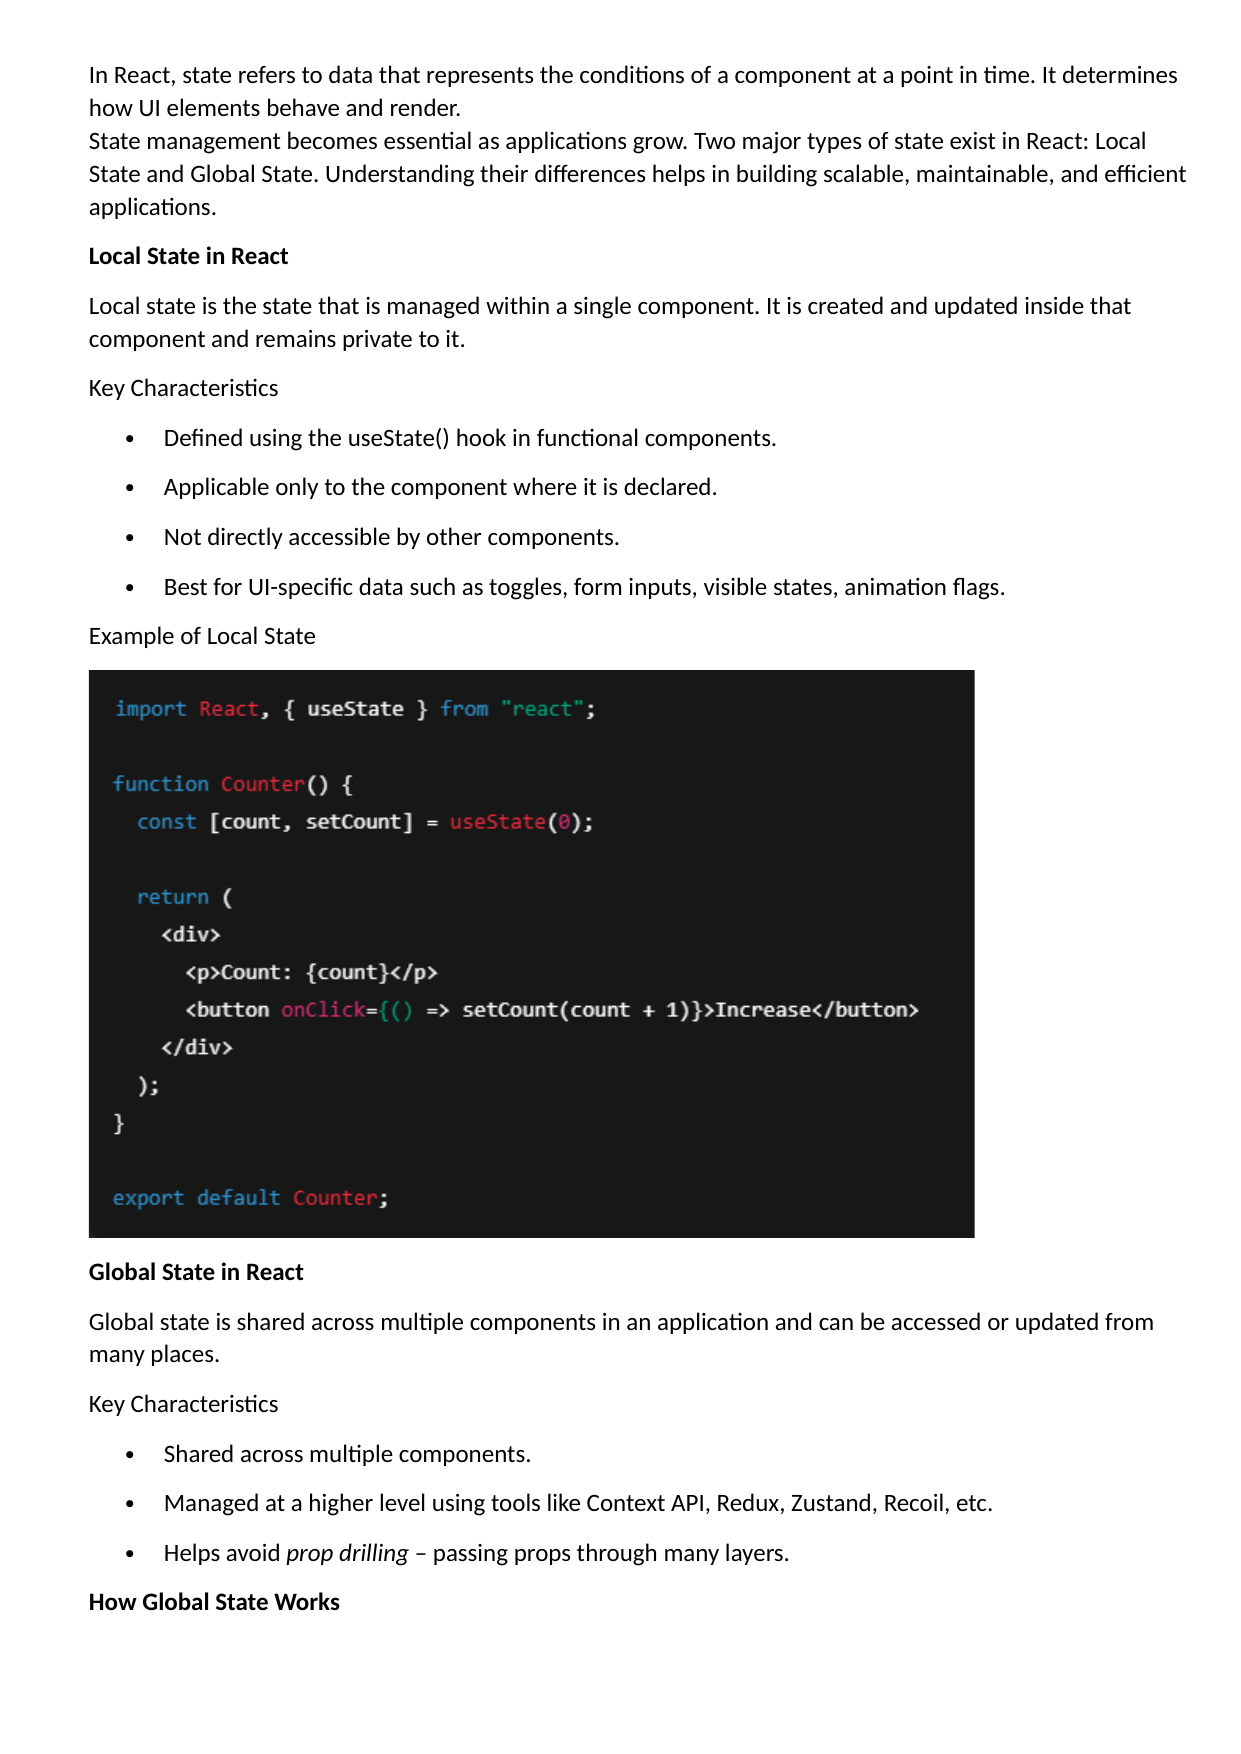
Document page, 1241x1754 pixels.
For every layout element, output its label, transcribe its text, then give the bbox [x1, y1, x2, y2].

text Local state is the state that is managed within a single component. It is created and updated inside that component and remains private to it. [89, 290, 1196, 353]
text Key Characteristics [89, 1388, 1196, 1419]
text Key Characteristics [89, 372, 1196, 403]
list Helps avoid prop drilling – passing props through many layers. [126, 1537, 1196, 1567]
text How Global State Works [89, 1586, 1196, 1617]
text Global State in React [89, 1256, 1196, 1287]
list Not directly accessible by other components. [126, 521, 1196, 552]
text Local State in React [89, 240, 1196, 271]
list Managed at a higher level using tools like Context API, Redux, Zustand, Recoil, etc. [126, 1487, 1196, 1518]
text Global state is shared across multiple components in an application and can be accessed or updated from many places. [89, 1306, 1196, 1369]
list Defined using the useState() hook in functional components. [126, 422, 1196, 452]
text In React, state refers to data that represents the conditions of a component at a point in time. It determines how UI elements behave and render. State management becomes essential as applications grow. Two major types of state exist in React: Local State and Global State. Understanding their differences helps in building scalable, maintainable, and efficient applications. [89, 59, 1196, 221]
list Applicable only to the component where it is declared. [126, 472, 1196, 502]
list Shared across multiple components. [126, 1438, 1196, 1468]
text Example of Local State [89, 620, 1196, 651]
picture [88, 670, 975, 1238]
list Best for UI-specific data such as toggles, form inputs, visible states, animation flags. [126, 571, 1196, 601]
